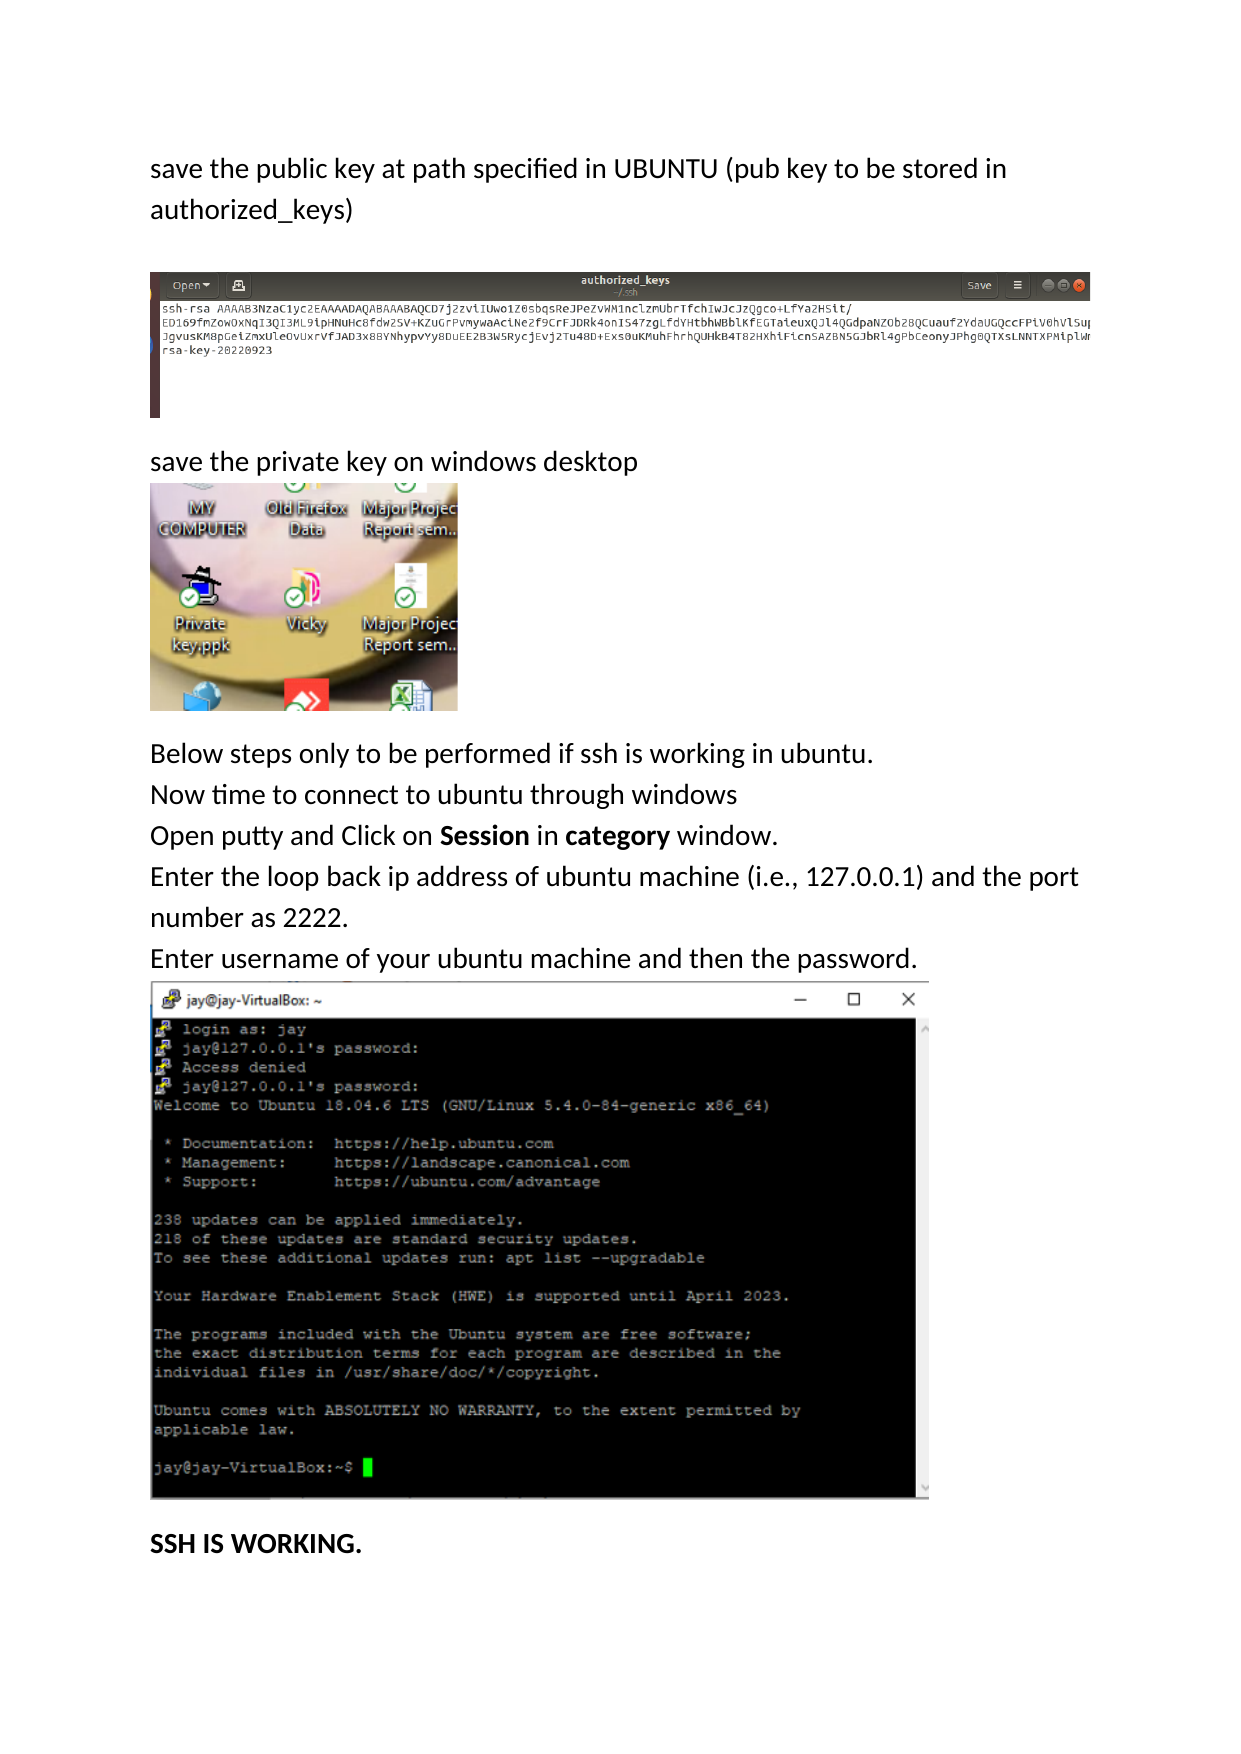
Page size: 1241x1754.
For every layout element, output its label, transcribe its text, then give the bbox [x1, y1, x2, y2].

text SSH IS WORKING. [150, 1525, 1090, 1560]
picture [150, 981, 929, 1500]
text Below steps only to be performed if ssh is working in ubuntu. [150, 735, 1090, 771]
text Enter the loop back ip address of ubuntu machine (i.e., 127.0.0.1) and the port number as 2222. [150, 858, 1090, 935]
picture [150, 272, 1091, 418]
text save the public key at path specified in UBUNTU (pub key to be stored in authorized_keys) [150, 150, 1090, 227]
picture [150, 483, 458, 711]
text Open putty and Click on Session in category window. [150, 817, 1090, 853]
text Now time to connect to ubuntu through windows [150, 776, 1090, 812]
text save the private key on windows desktop [150, 443, 1090, 478]
text Enter username of your ubuntu machine and then the password. [150, 940, 1090, 976]
